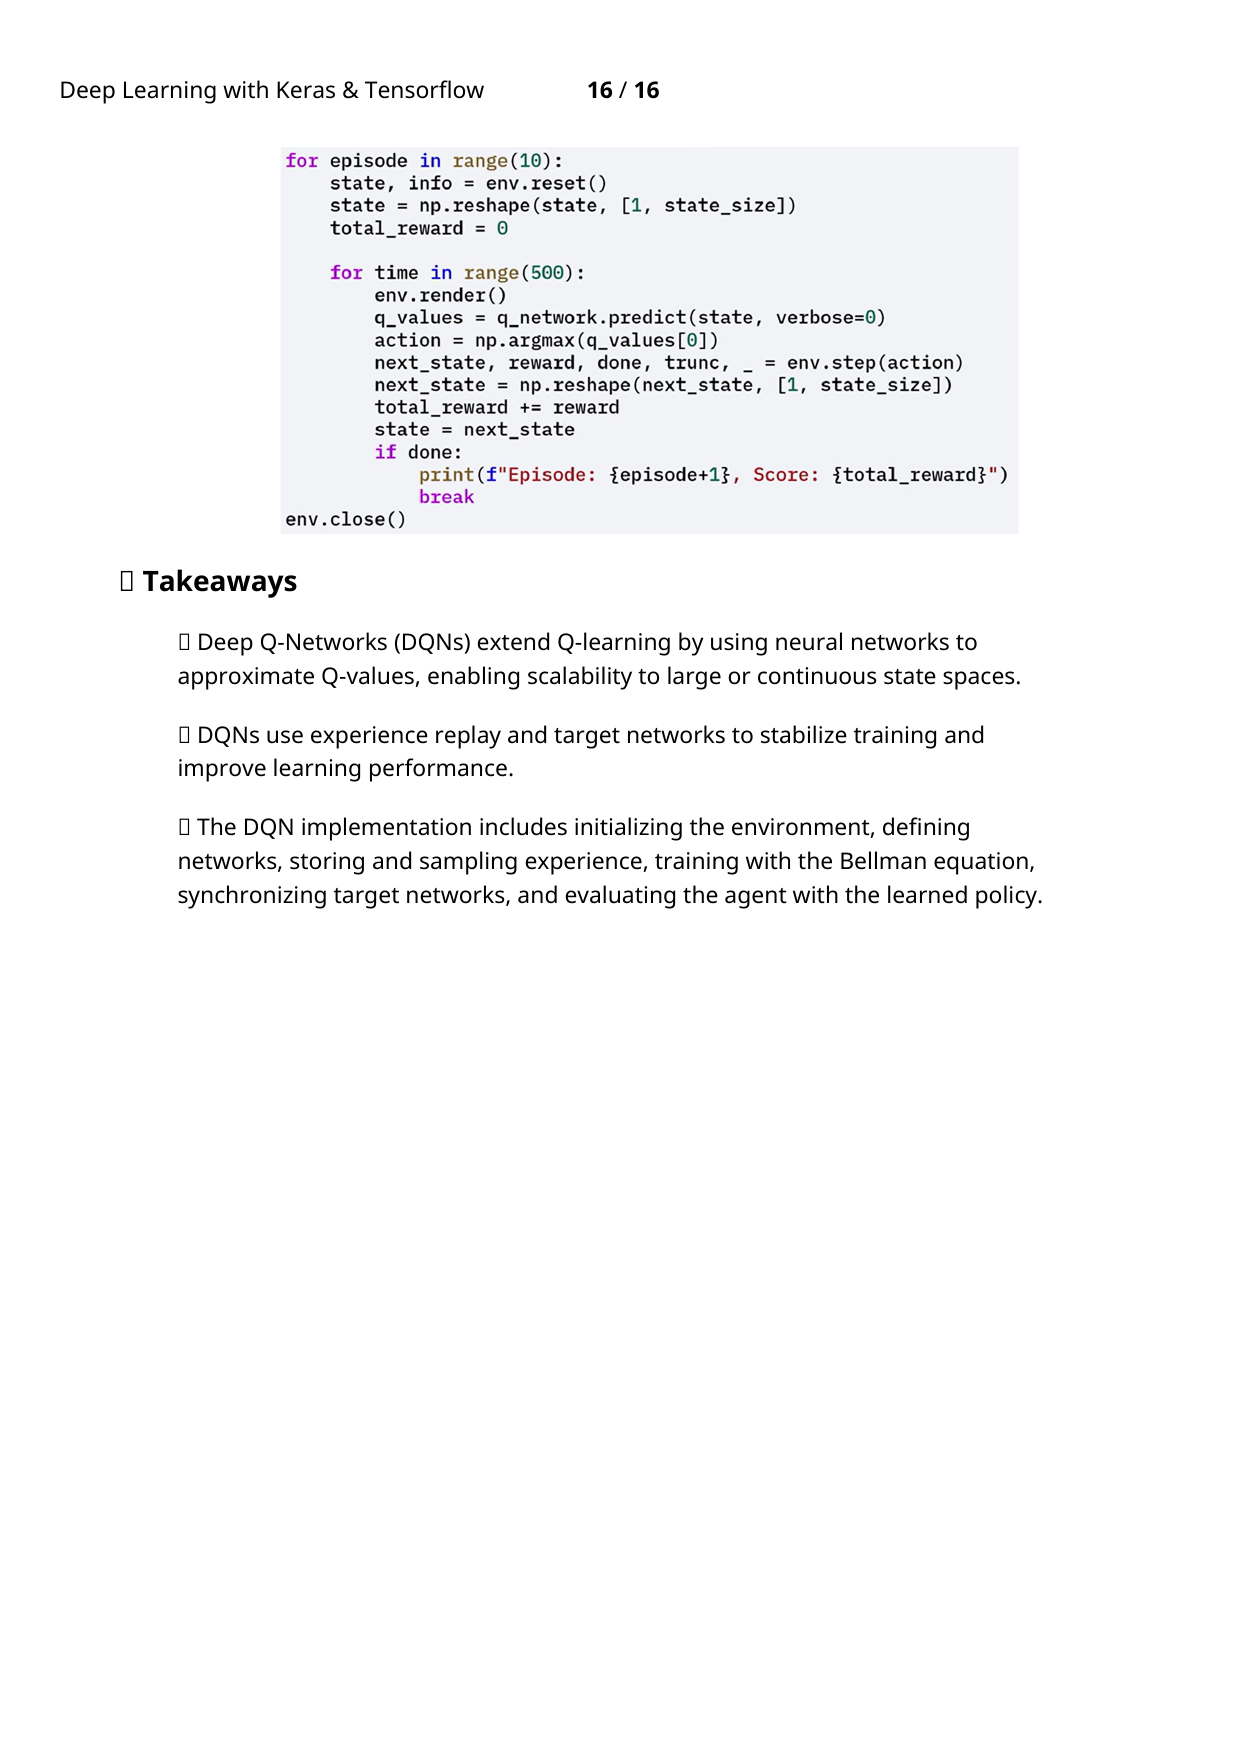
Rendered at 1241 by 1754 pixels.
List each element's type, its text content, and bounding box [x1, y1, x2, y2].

picture [280, 147, 1019, 534]
text ✅ DQNs use experience replay and target networks to stabilize training and improve learning performance. [177, 719, 1063, 784]
subtitle ✅ Takeaways [118, 561, 1063, 599]
text ✅ The DQN implementation includes initializing the environment, defining networks, storing and sampling experience, training with the Bellman equation, synchronizing target networks, and evaluating the agent with the learned policy. [177, 811, 1063, 910]
text ✅ Deep Q-Networks (DQNs) extend Q-learning by using neural networks to approximate Q-values, enabling scalability to large or continuous state spaces. [177, 626, 1063, 691]
